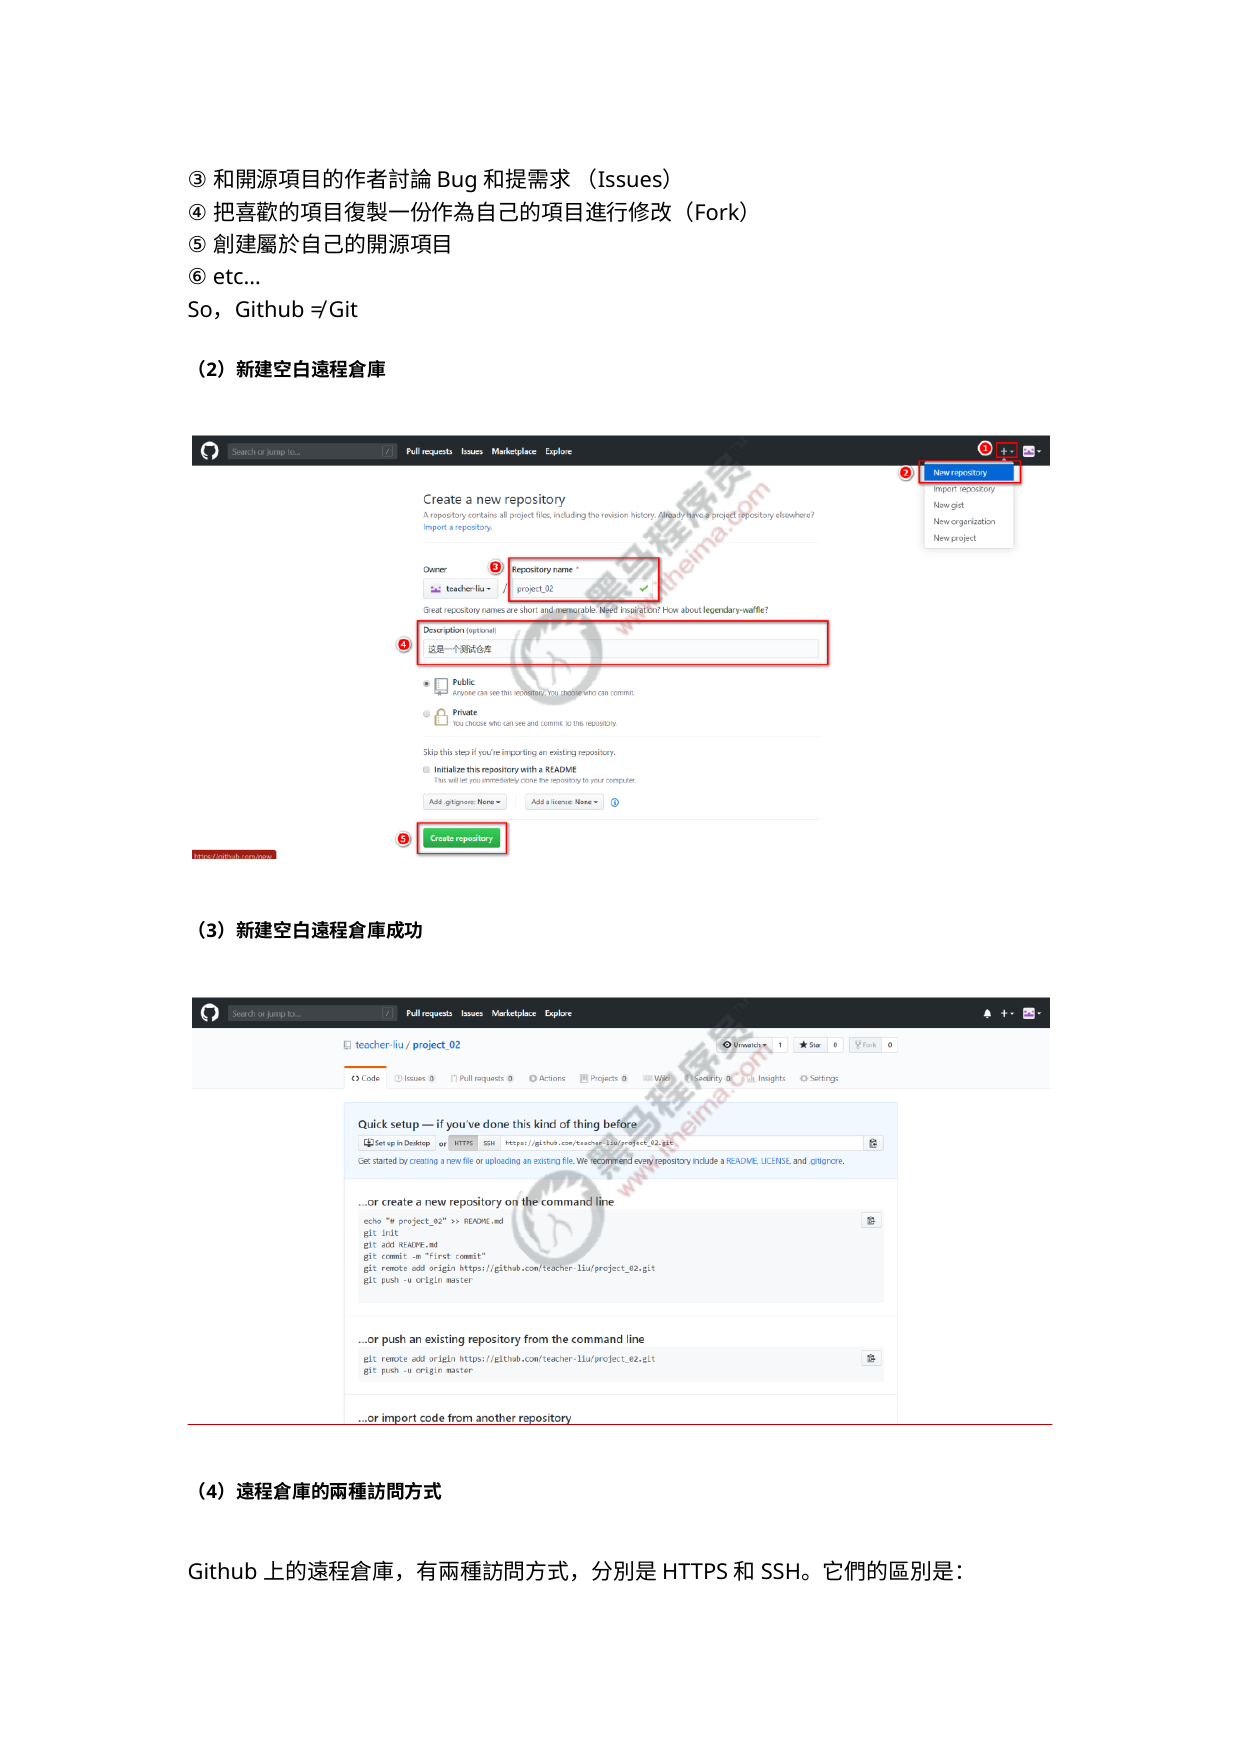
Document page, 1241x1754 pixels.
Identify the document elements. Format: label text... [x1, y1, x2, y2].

text Github 上的遠程倉庫，有兩種訪問方式，分別是 HTTPS 和 SSH。它們的區別是： [187, 1554, 1053, 1586]
picture [187, 431, 1052, 859]
text ③ 和開源項目的作者討論 Bug 和提需求 （Issues） [187, 162, 1053, 194]
text ④ 把喜歡的項目復製一份作為自己的項目進行修改（Fork） [187, 194, 1053, 227]
subtitle （4）遠程倉庫的兩種訪問方式 [187, 1474, 1053, 1507]
text So，Github ≠ Git [187, 292, 1053, 324]
text ⑥ etc… [187, 259, 1053, 292]
text ⑤ 創建屬於自己的開源項目 [187, 227, 1053, 259]
subtitle （3）新建空白遠程倉庫成功 [187, 913, 1053, 946]
picture [187, 992, 1053, 1425]
subtitle （2）新建空白遠程倉庫 [187, 352, 1053, 384]
